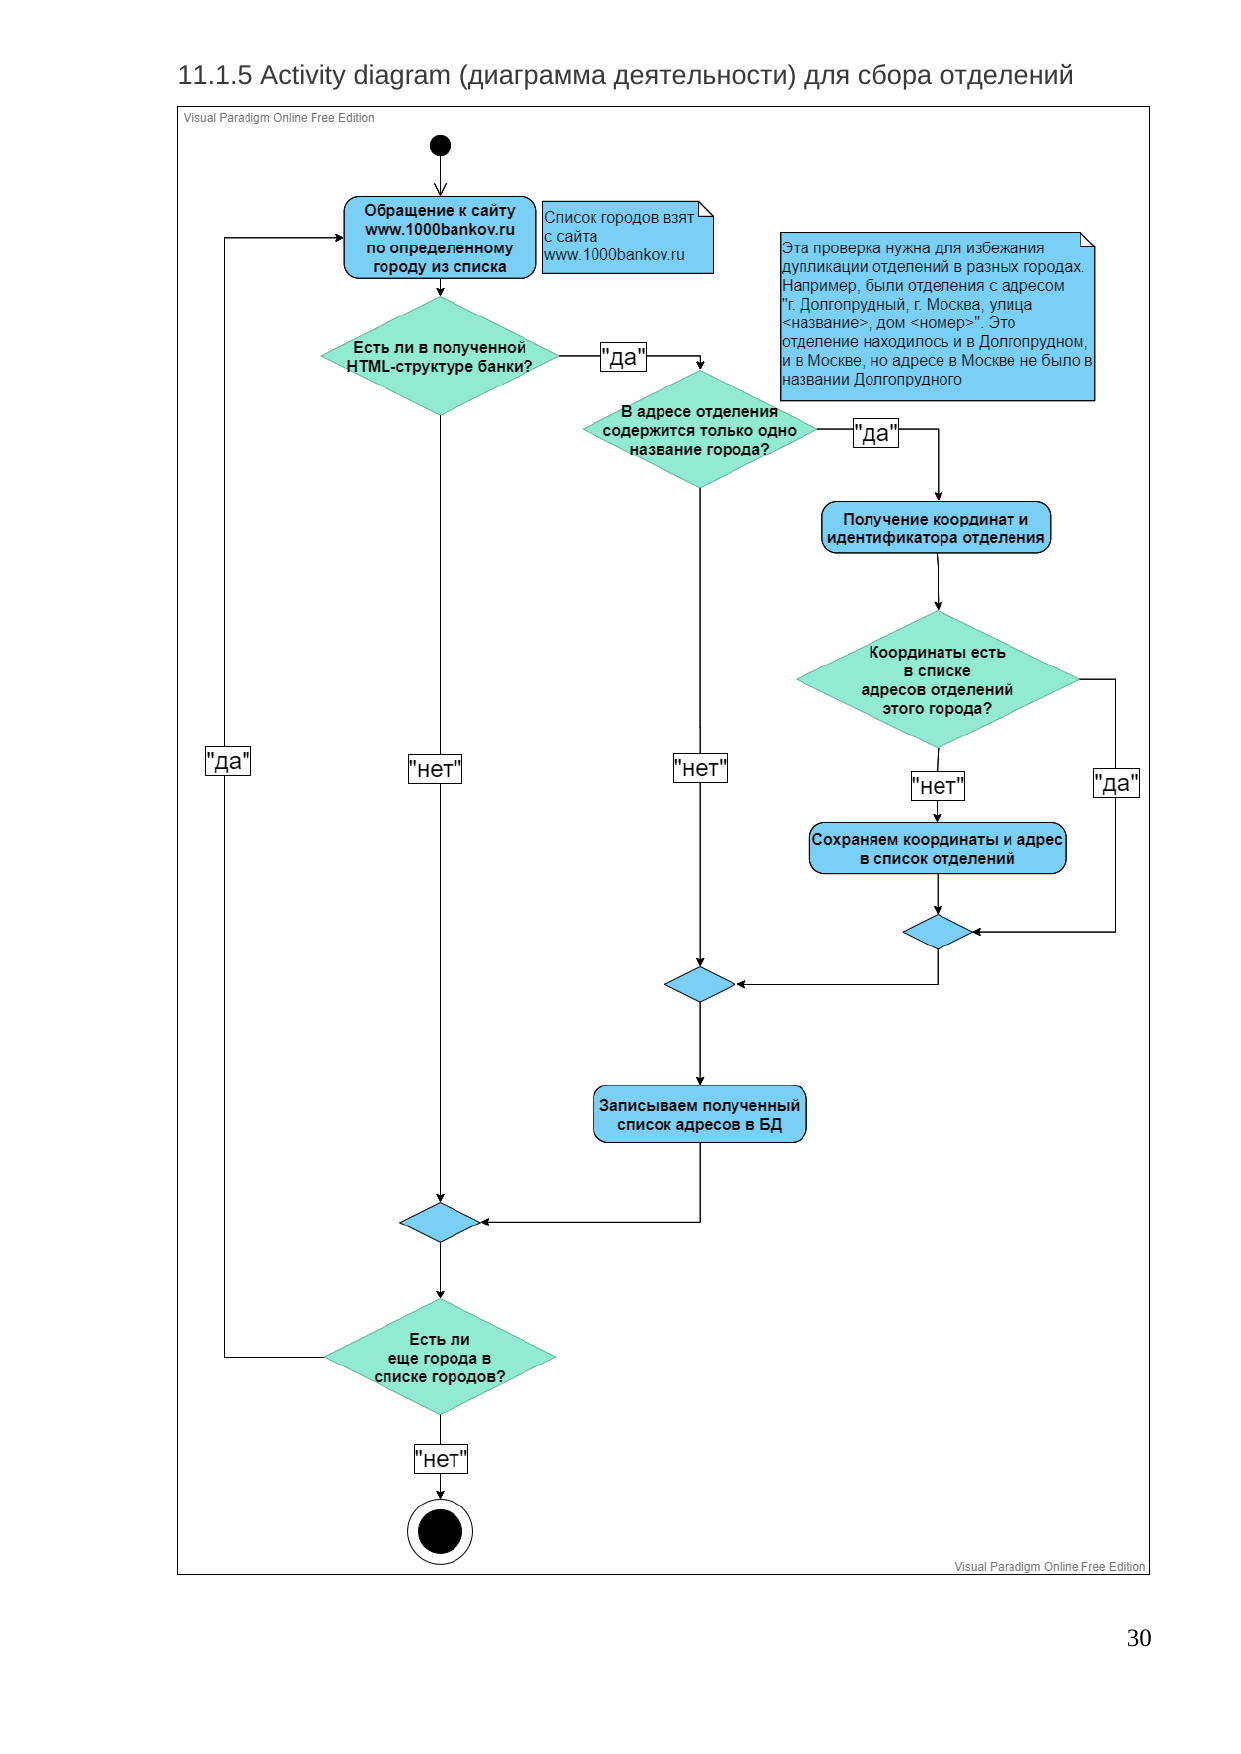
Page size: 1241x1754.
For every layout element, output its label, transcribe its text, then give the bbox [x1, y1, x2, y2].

text 11.1.5 Activity diagram (диаграмма деятельности) для сбора отделений [177, 59, 1152, 90]
picture [178, 107, 1149, 1574]
